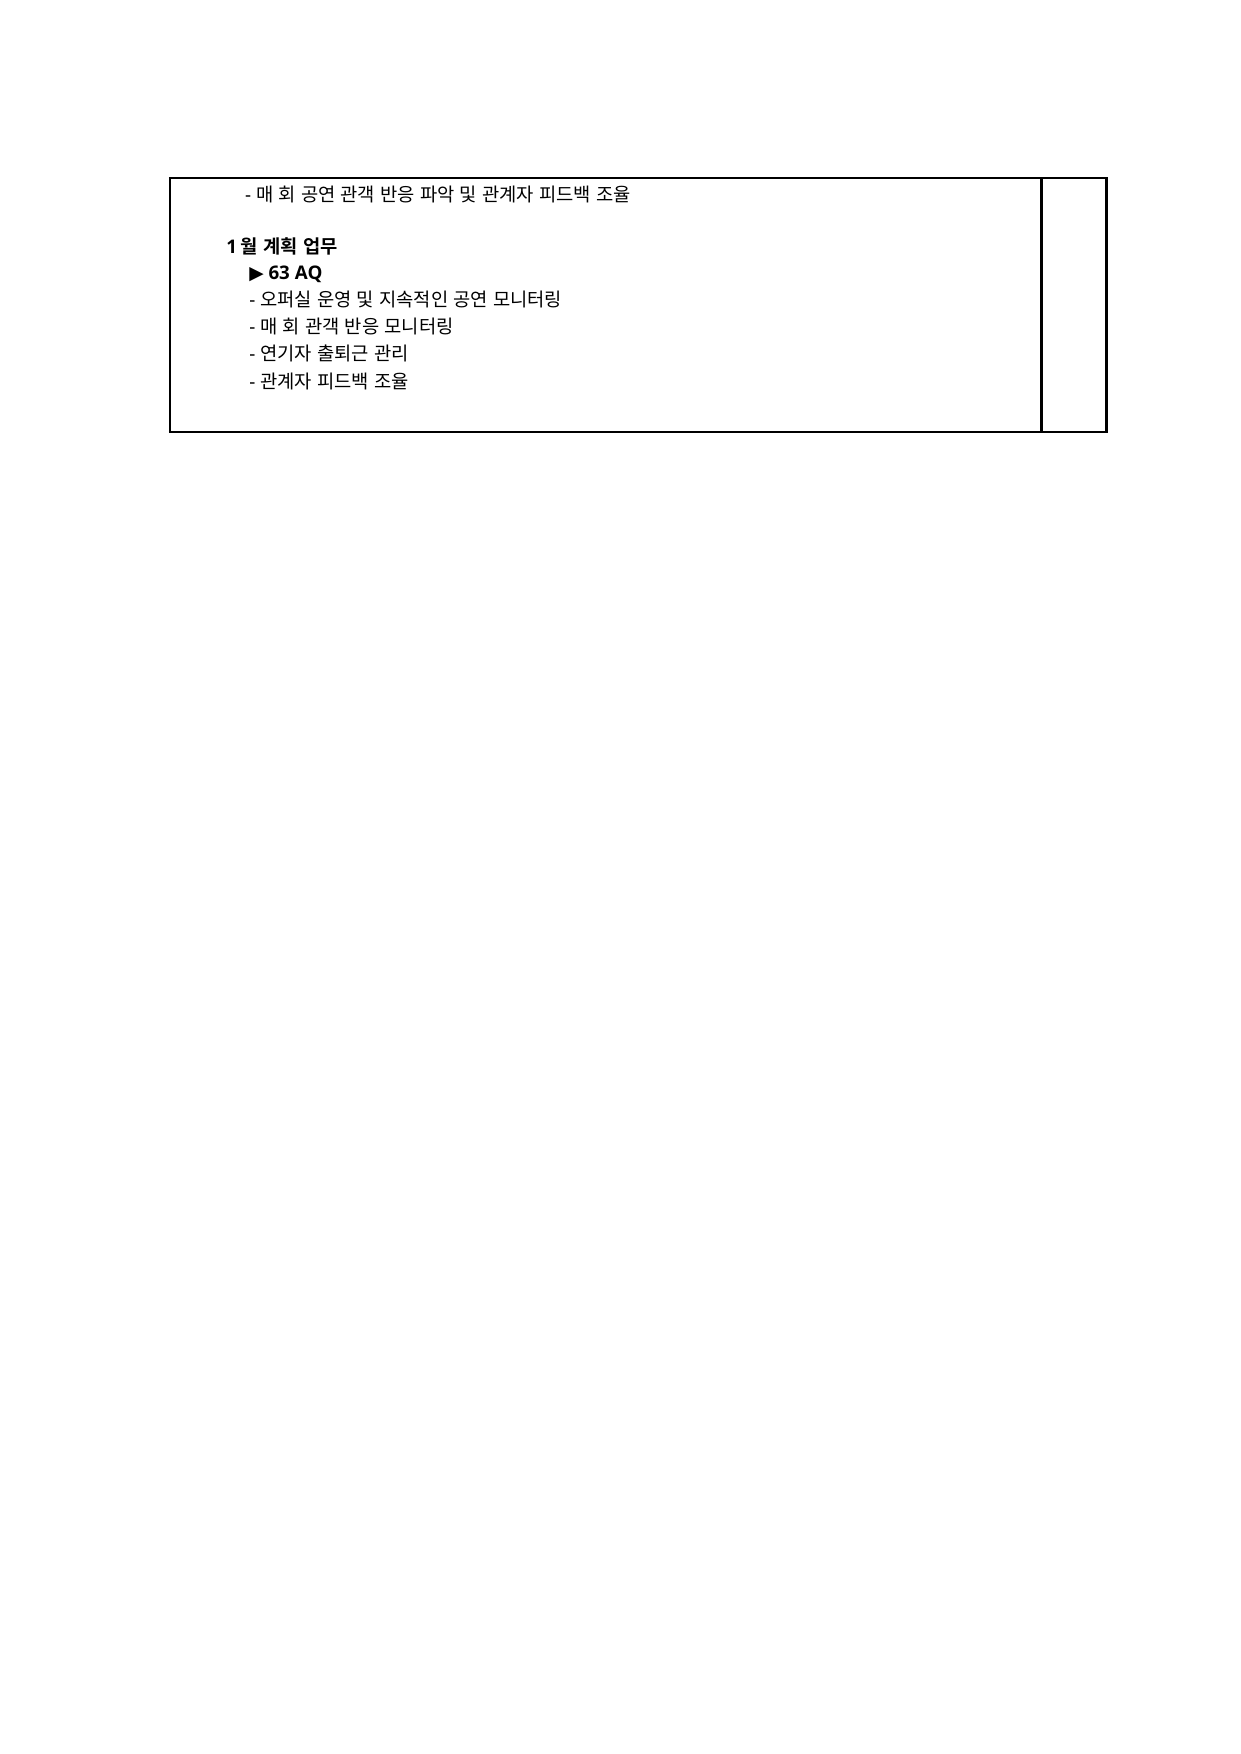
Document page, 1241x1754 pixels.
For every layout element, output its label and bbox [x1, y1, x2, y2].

table_cell [1043, 179, 1105, 431]
table_cell [171, 179, 1040, 431]
